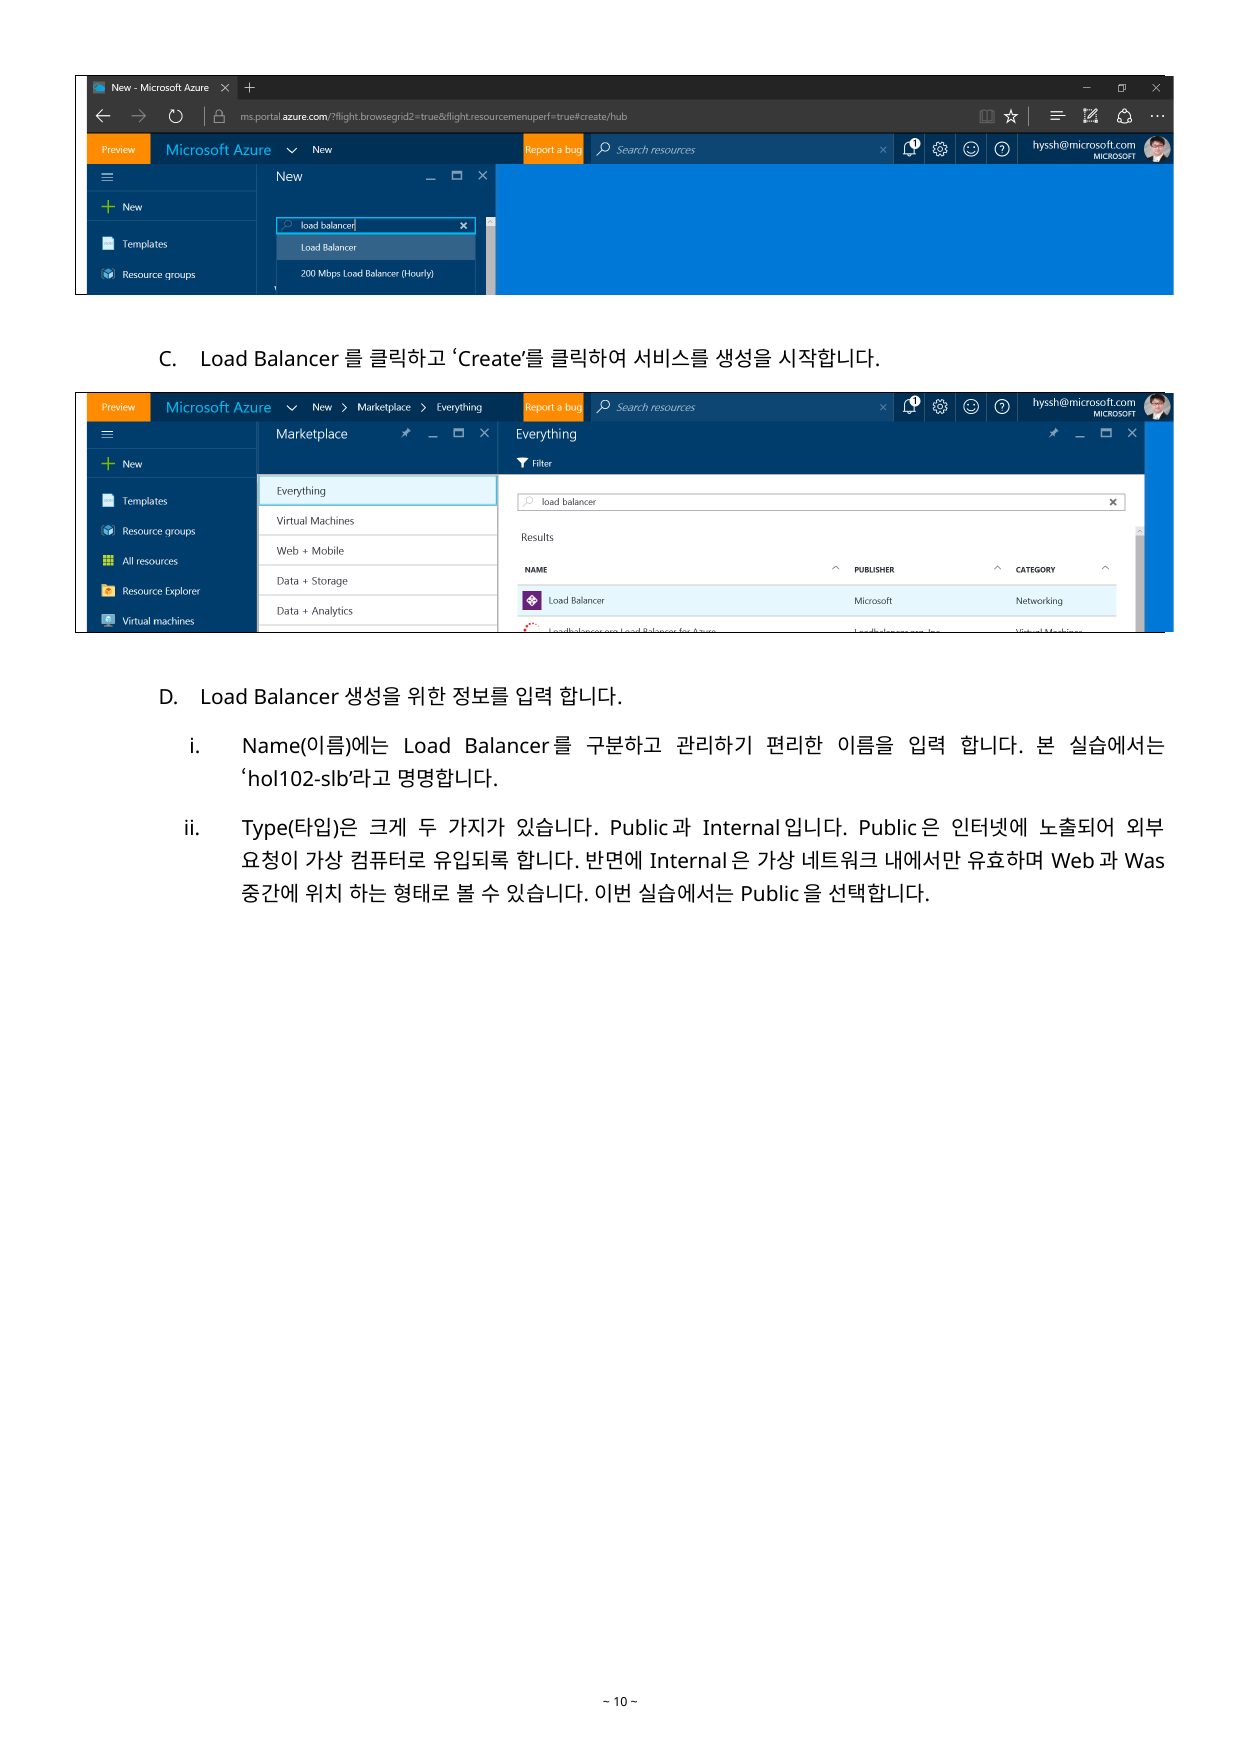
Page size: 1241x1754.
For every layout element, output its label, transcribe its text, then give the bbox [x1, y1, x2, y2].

list Load Balancer 를 클릭하고 ‘Create’를 클릭하여 서비스를 생성을 시작합니다. [158, 343, 1165, 373]
list Name(이름)에는 Load Balancer를 구분하고 관리하기 편리한 이름을 입력 합니다. 본 실습에서는 ‘hol102-slb’라고 명명합니다. [200, 729, 1165, 792]
list Type(타입)은 크게 두 가지가 있습니다. Public과 Internal입니다. Public은 인터넷에 노출되어 외부 요청이 가상 컴퓨터로 유입되록 합니다. 반면에 Internal은 가상 네트워크 내에서만 유효하며 Web과 Was 중간에 위치 하는 형태로 볼 수 있습니다. 이번 실습에서는 Public을 선택합니다. [200, 812, 1165, 907]
table_header [76, 393, 86, 632]
picture [86, 393, 1174, 632]
table_header [76, 76, 86, 294]
picture [86, 76, 1174, 295]
list Load Balancer 생성을 위한 정보를 입력 합니다. [158, 680, 1165, 710]
